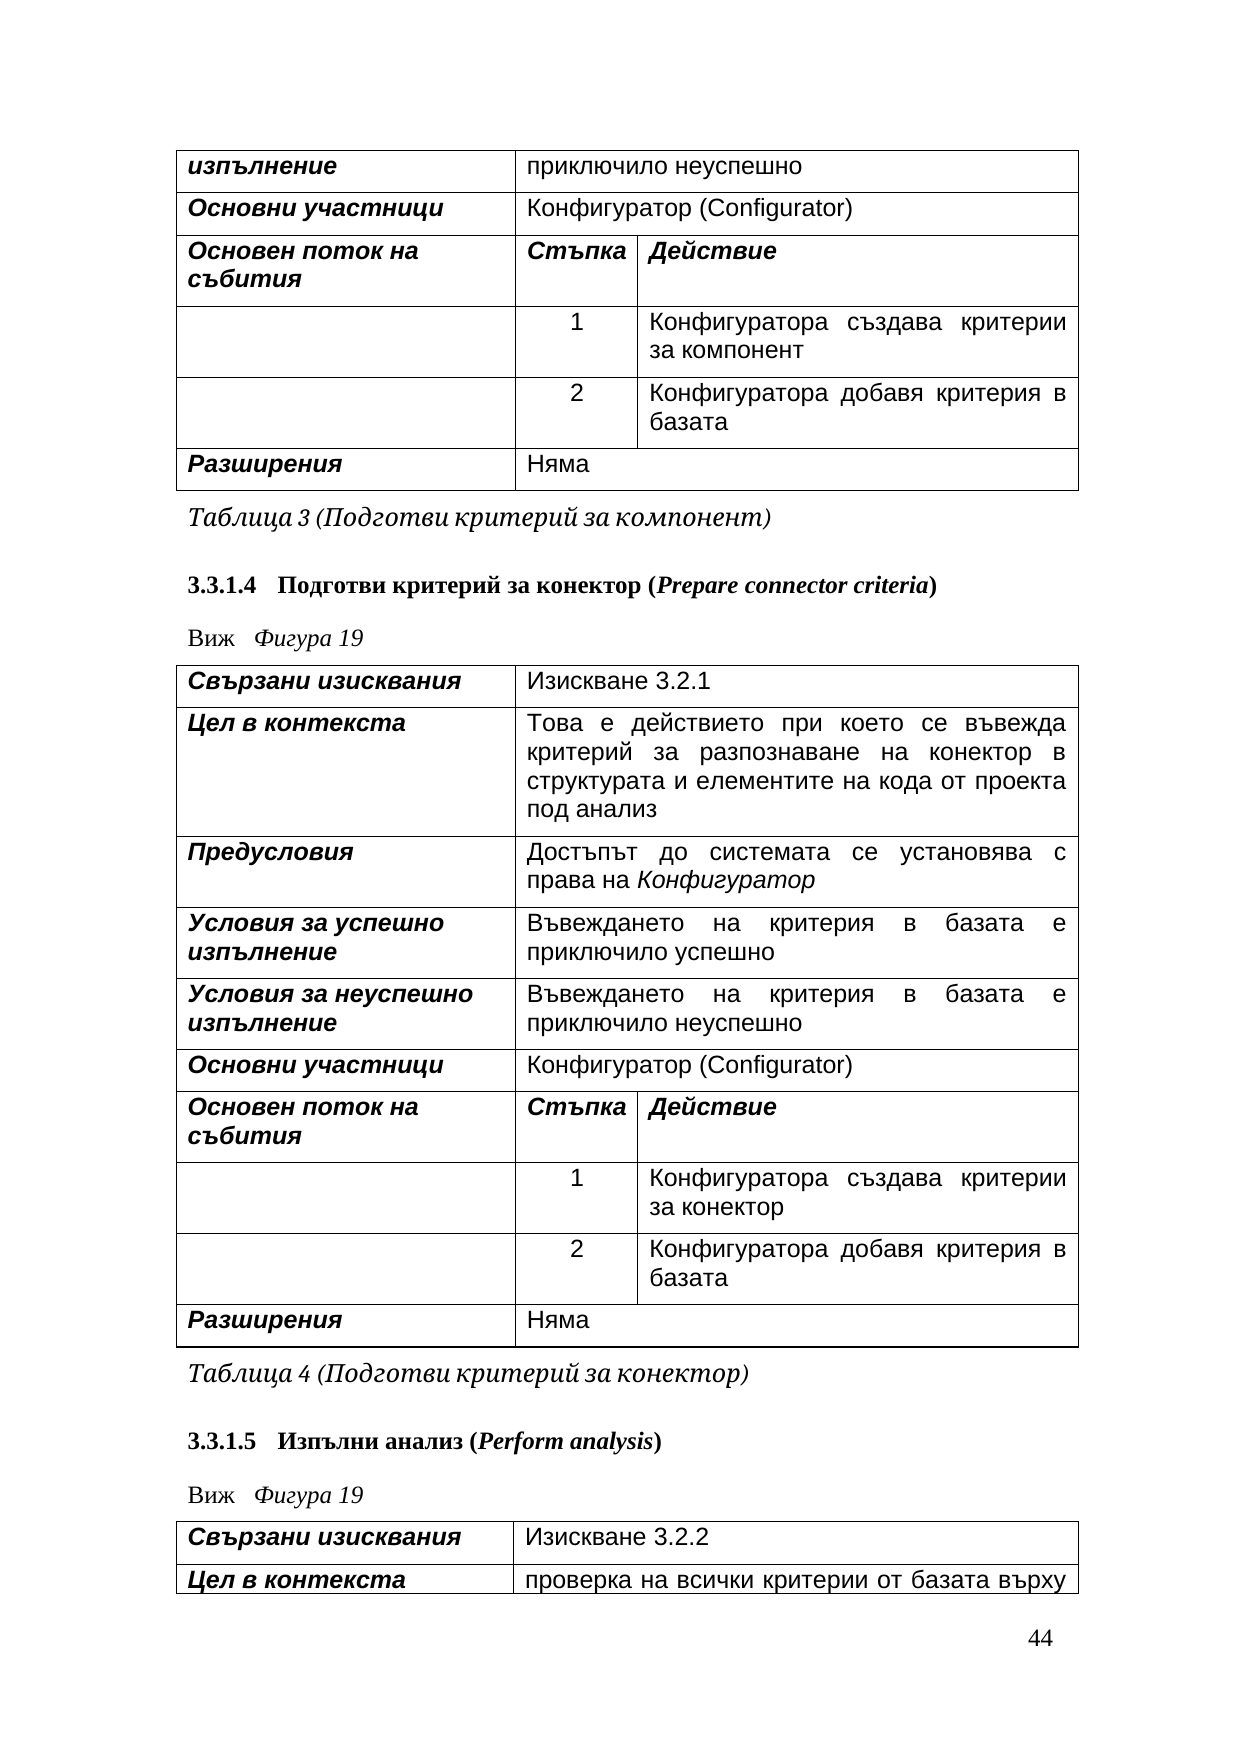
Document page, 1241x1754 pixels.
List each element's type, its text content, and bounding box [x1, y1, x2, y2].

table_cell Разширения [177, 1305, 515, 1346]
text Виж Фигура 19 [187, 623, 1053, 652]
table_header Изискване 3.2.2 [514, 1522, 1078, 1563]
table_cell Основен поток на събития [177, 236, 515, 306]
table_cell Разширения [177, 449, 515, 490]
table_cell Въвеждането на критерия в базата е приключило неуспешно [516, 979, 1078, 1049]
table_cell 1 [516, 307, 637, 377]
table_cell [516, 151, 1078, 192]
table_header Свързани изисквания [177, 1522, 513, 1563]
table_cell Конфигуратора създава критерии за компонент [638, 307, 1078, 377]
table_cell Основен поток на събития [177, 1092, 515, 1162]
table_cell Основни участници [177, 1050, 515, 1091]
table_cell Няма [516, 1305, 1078, 1346]
table_cell Действие [638, 1092, 1078, 1162]
table_header Свързани изисквания [177, 666, 515, 707]
table_cell Цел в контекста [177, 708, 515, 836]
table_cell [177, 151, 515, 192]
text Таблица 4 (Подготви критерий за конектор) [187, 1360, 1053, 1389]
text Таблица 3 (Подготви критерий за компонент) [187, 503, 1053, 532]
table_cell Конфигуратора добавя критерия в базата [638, 378, 1078, 448]
table_cell Въвеждането на критерия в базата е приключило успешно [516, 908, 1078, 978]
table_cell Конфигуратора създава критерии за конектор [638, 1163, 1078, 1233]
table_cell [177, 307, 515, 377]
table_cell Действие [638, 236, 1078, 306]
table_cell Условия за неуспешно изпълнение [177, 979, 515, 1049]
table_cell [177, 1163, 515, 1233]
table_cell Предусловия [177, 837, 515, 907]
table_cell [177, 1234, 515, 1304]
table_cell Основни участници [177, 193, 515, 234]
table_cell 2 [516, 1234, 637, 1304]
table_cell [177, 378, 515, 448]
subtitle Подготви критерий за конектор (Prepare connector criteria) [187, 570, 1053, 598]
table_cell Цел в контекста [177, 1565, 513, 1593]
table_header Изискване 3.2.1 [516, 666, 1078, 707]
table_cell Това е действието при което се въвежда критерий за разпознаване на конектор в структурата и елементите на кода от проекта под анализ [516, 708, 1078, 836]
table_cell Стъпка [516, 236, 637, 306]
table_cell Конфигуратора добавя критерия в базата [638, 1234, 1078, 1304]
table_cell 2 [516, 378, 637, 448]
table_cell Достъпът до системата се установява с права на Конфигуратор [516, 837, 1078, 907]
table_cell Няма [516, 449, 1078, 490]
table_cell Конфигуратор (Configurator) [516, 1050, 1078, 1091]
subtitle Изпълни анализ (Perform analysis) [187, 1426, 1053, 1455]
table_cell Условия за успешно изпълнение [177, 908, 515, 978]
table_cell 1 [516, 1163, 637, 1233]
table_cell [514, 1565, 1078, 1593]
text Виж Фигура 19 [187, 1480, 1053, 1509]
table_cell Стъпка [516, 1092, 637, 1162]
table_cell Конфигуратор (Configurator) [516, 193, 1078, 234]
